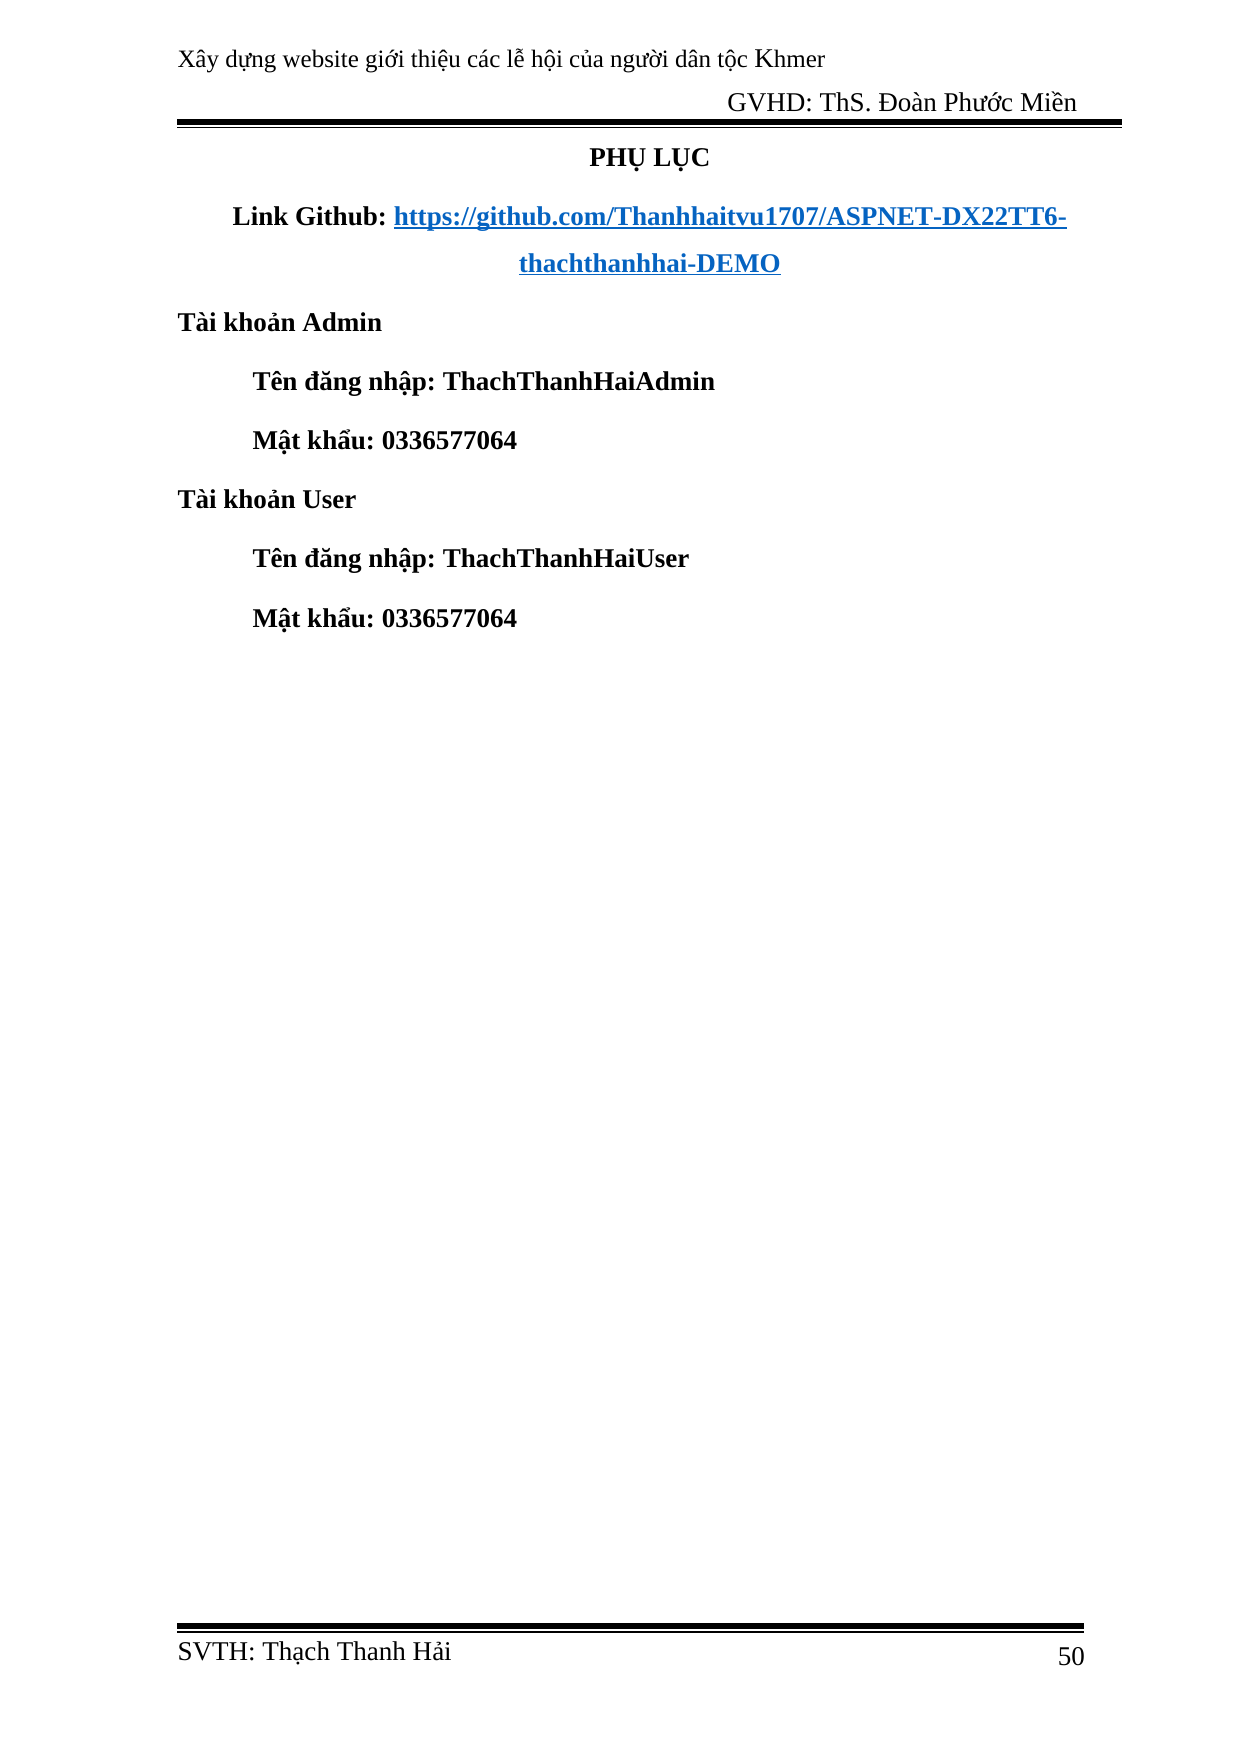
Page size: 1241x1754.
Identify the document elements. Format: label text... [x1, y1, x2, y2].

subtitle Tên đăng nhập: ThachThanhHaiUser [177, 542, 1122, 574]
subtitle Tên đăng nhập: ThachThanhHaiAdmin [177, 365, 1122, 396]
subtitle Tài khoản Admin [177, 306, 1122, 337]
subtitle Tài khoản User [177, 483, 1122, 514]
subtitle PHỤ LỤC [177, 141, 1122, 172]
subtitle Link Github: https://github.com/Thanhhaitvu1707/ASPNET-DX22TT6-thachthanhhai-DEMO [177, 200, 1122, 278]
subtitle Mật khẩu: 0336577064 [177, 424, 1122, 455]
subtitle Mật khẩu: 0336577064 [177, 602, 1122, 633]
